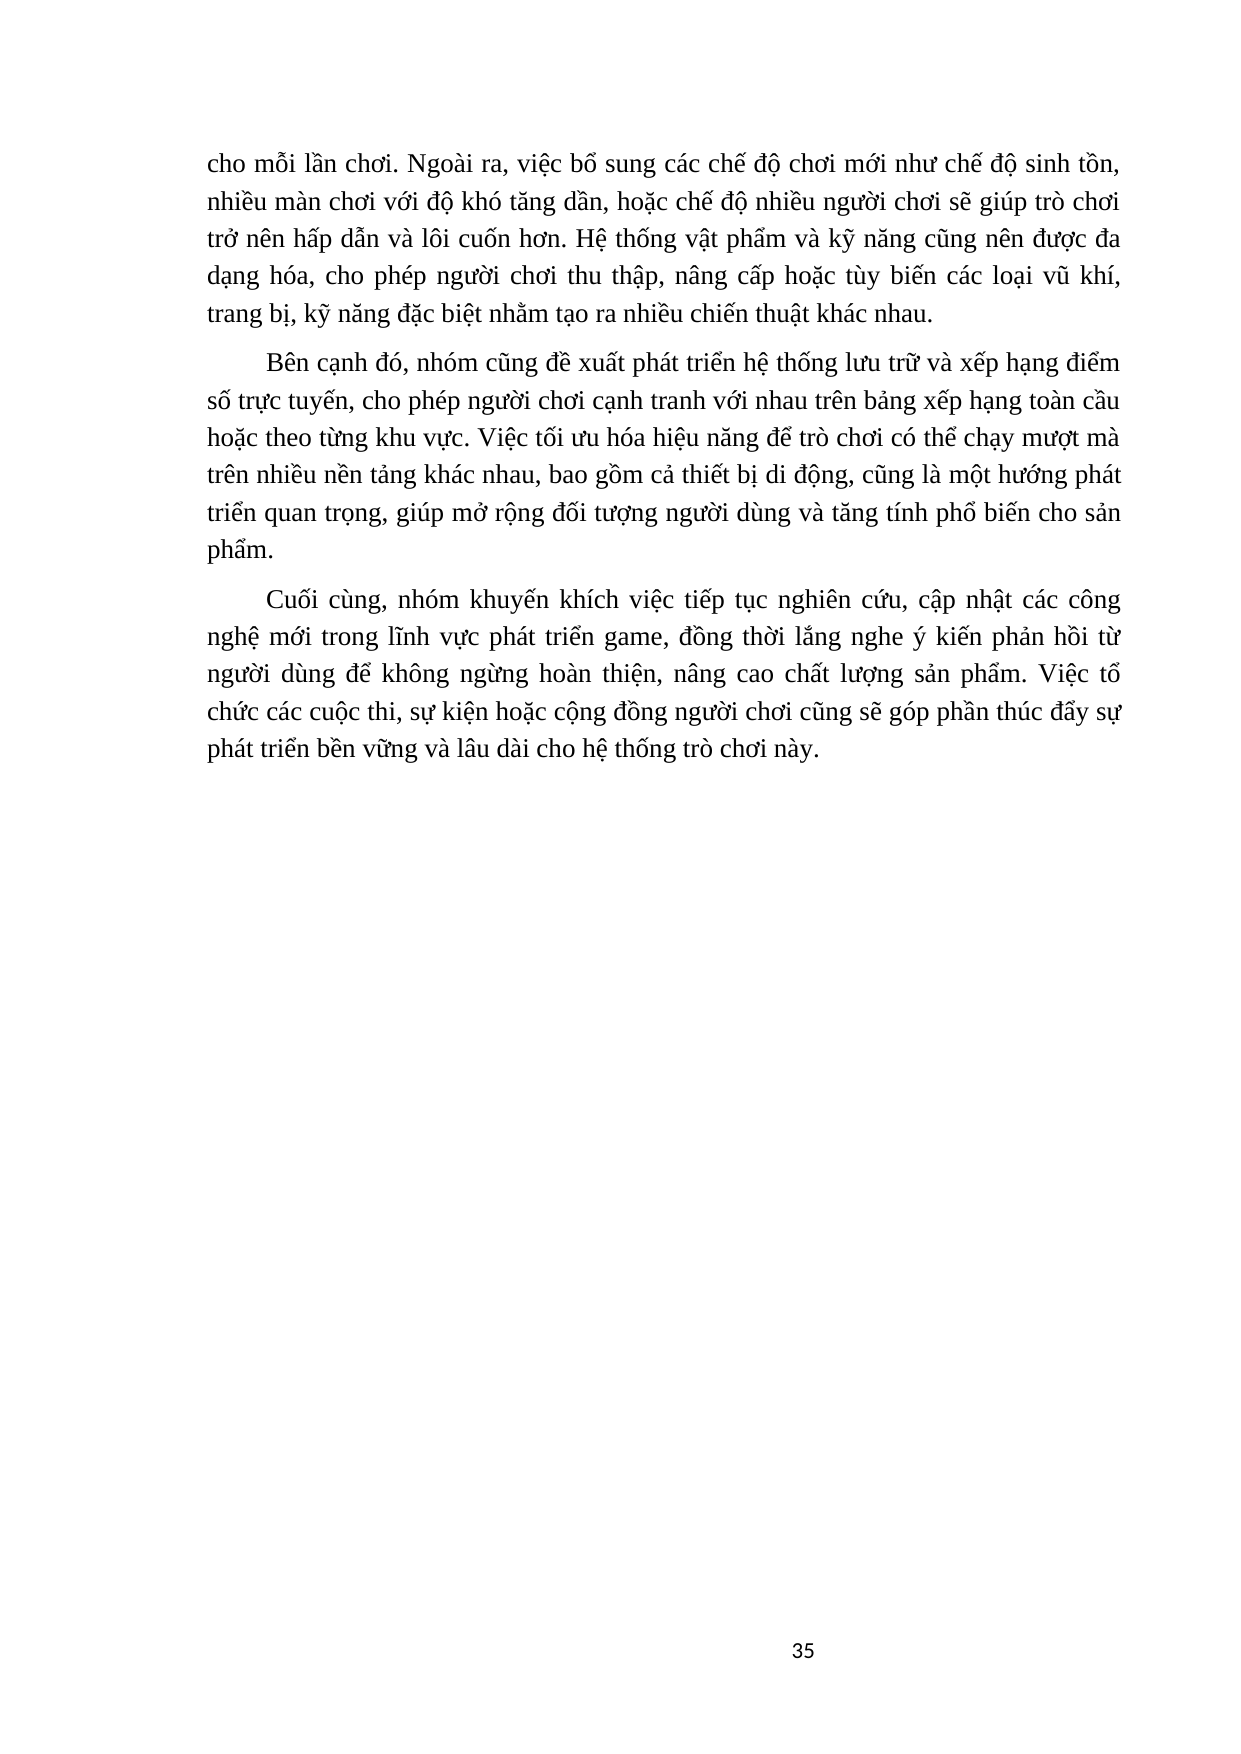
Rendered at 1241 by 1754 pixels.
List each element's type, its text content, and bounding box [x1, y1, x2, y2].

text Bên cạnh đó, nhóm cũng đề xuất phát triển hệ thống lưu trữ và xếp hạng điểm số trực tuyến, cho phép người chơi cạnh tranh với nhau trên bảng xếp hạng toàn cầu hoặc theo từng khu vực. Việc tối ưu hóa hiệu năng để trò chơi có thể chạy mượt mà trên nhiều nền tảng khác nhau, bao gồm cả thiết bị di động, cũng là một hướng phát triển quan trọng, giúp mở rộng đối tượng người dùng và tăng tính phổ biến cho sản phẩm. [207, 347, 1122, 564]
text Cuối cùng, nhóm khuyến khích việc tiếp tục nghiên cứu, cập nhật các công nghệ mới trong lĩnh vực phát triển game, đồng thời lắng nghe ý kiến phản hồi từ người dùng để không ngừng hoàn thiện, nâng cao chất lượng sản phẩm. Việc tổ chức các cuộc thi, sự kiện hoặc cộng đồng người chơi cũng sẽ góp phần thúc đẩy sự phát triển bền vững và lâu dài cho hệ thống trò chơi này. [207, 583, 1122, 763]
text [207, 148, 1122, 328]
